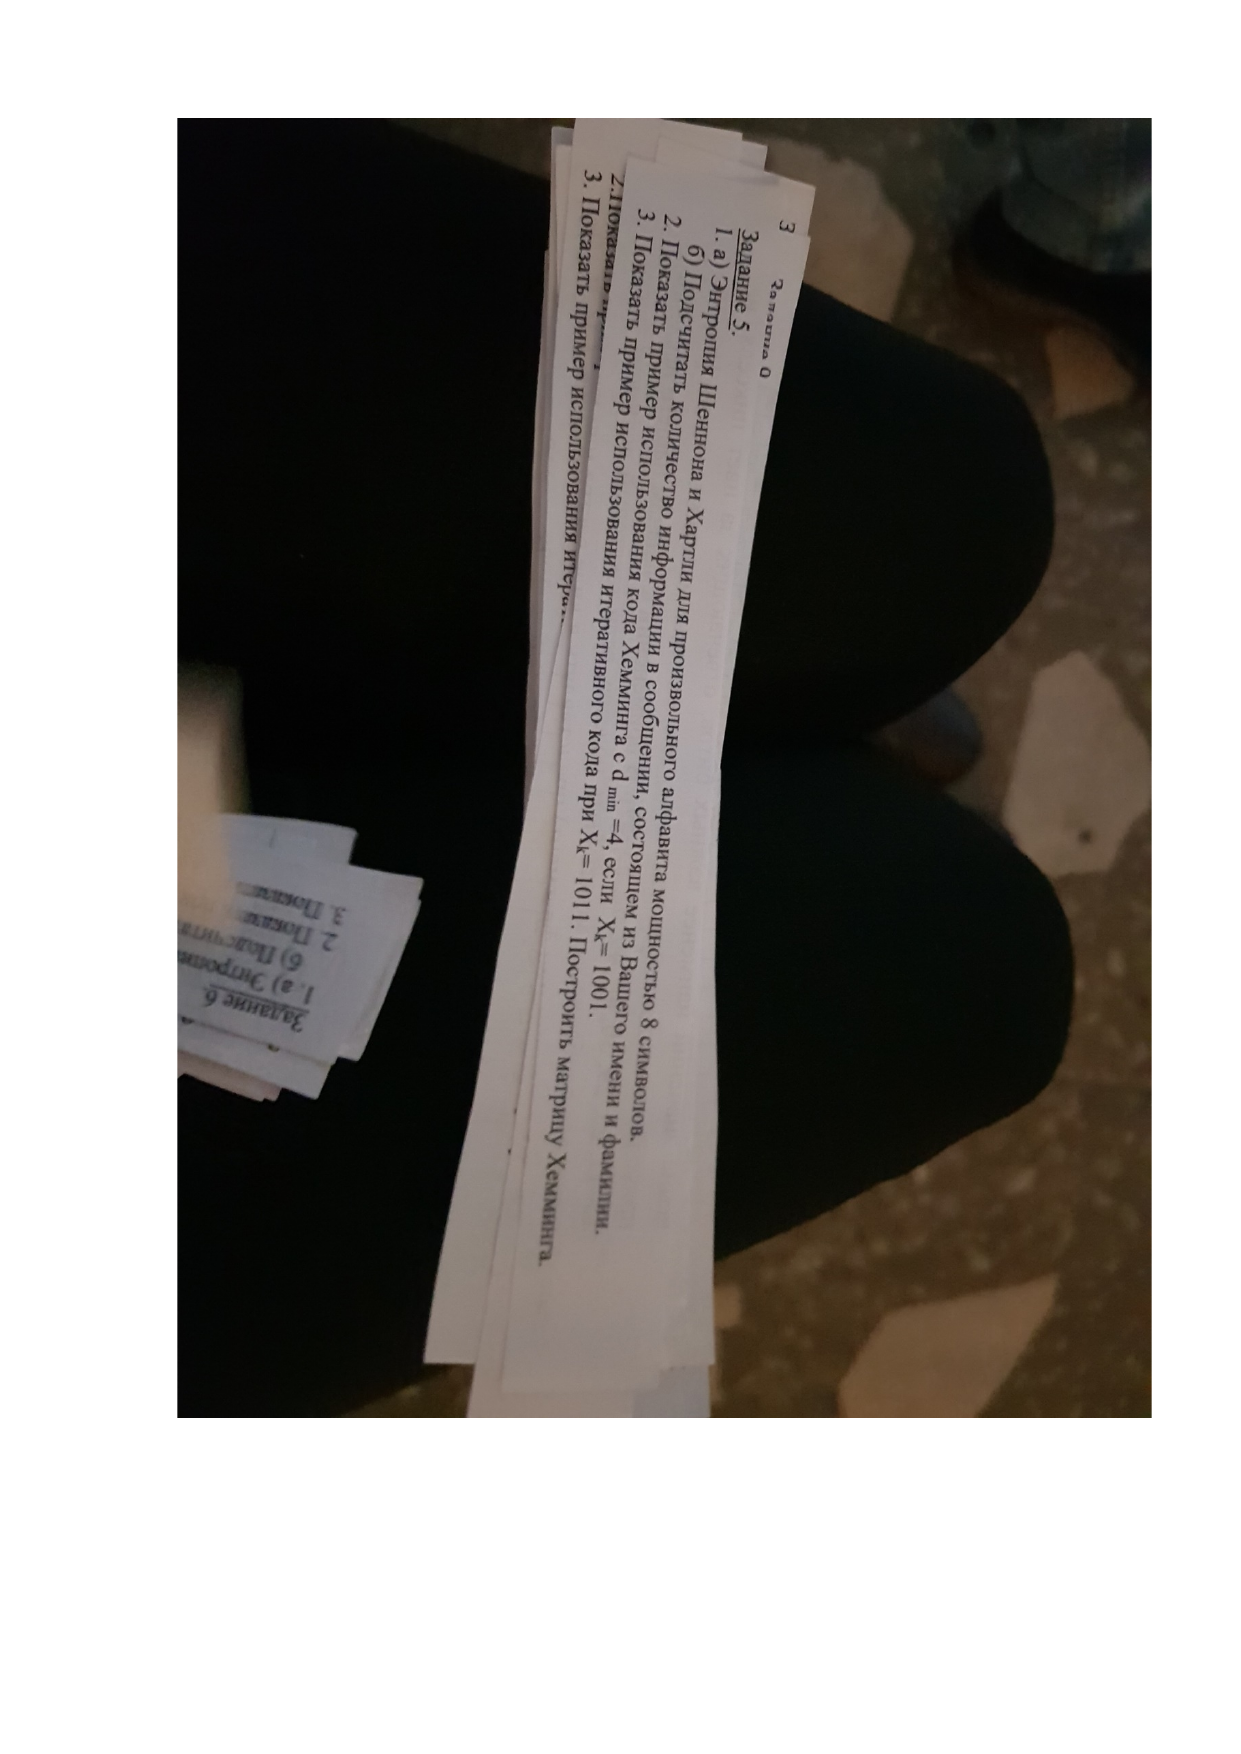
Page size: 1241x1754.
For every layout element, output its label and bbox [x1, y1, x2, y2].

picture [177, 118, 1152, 1418]
